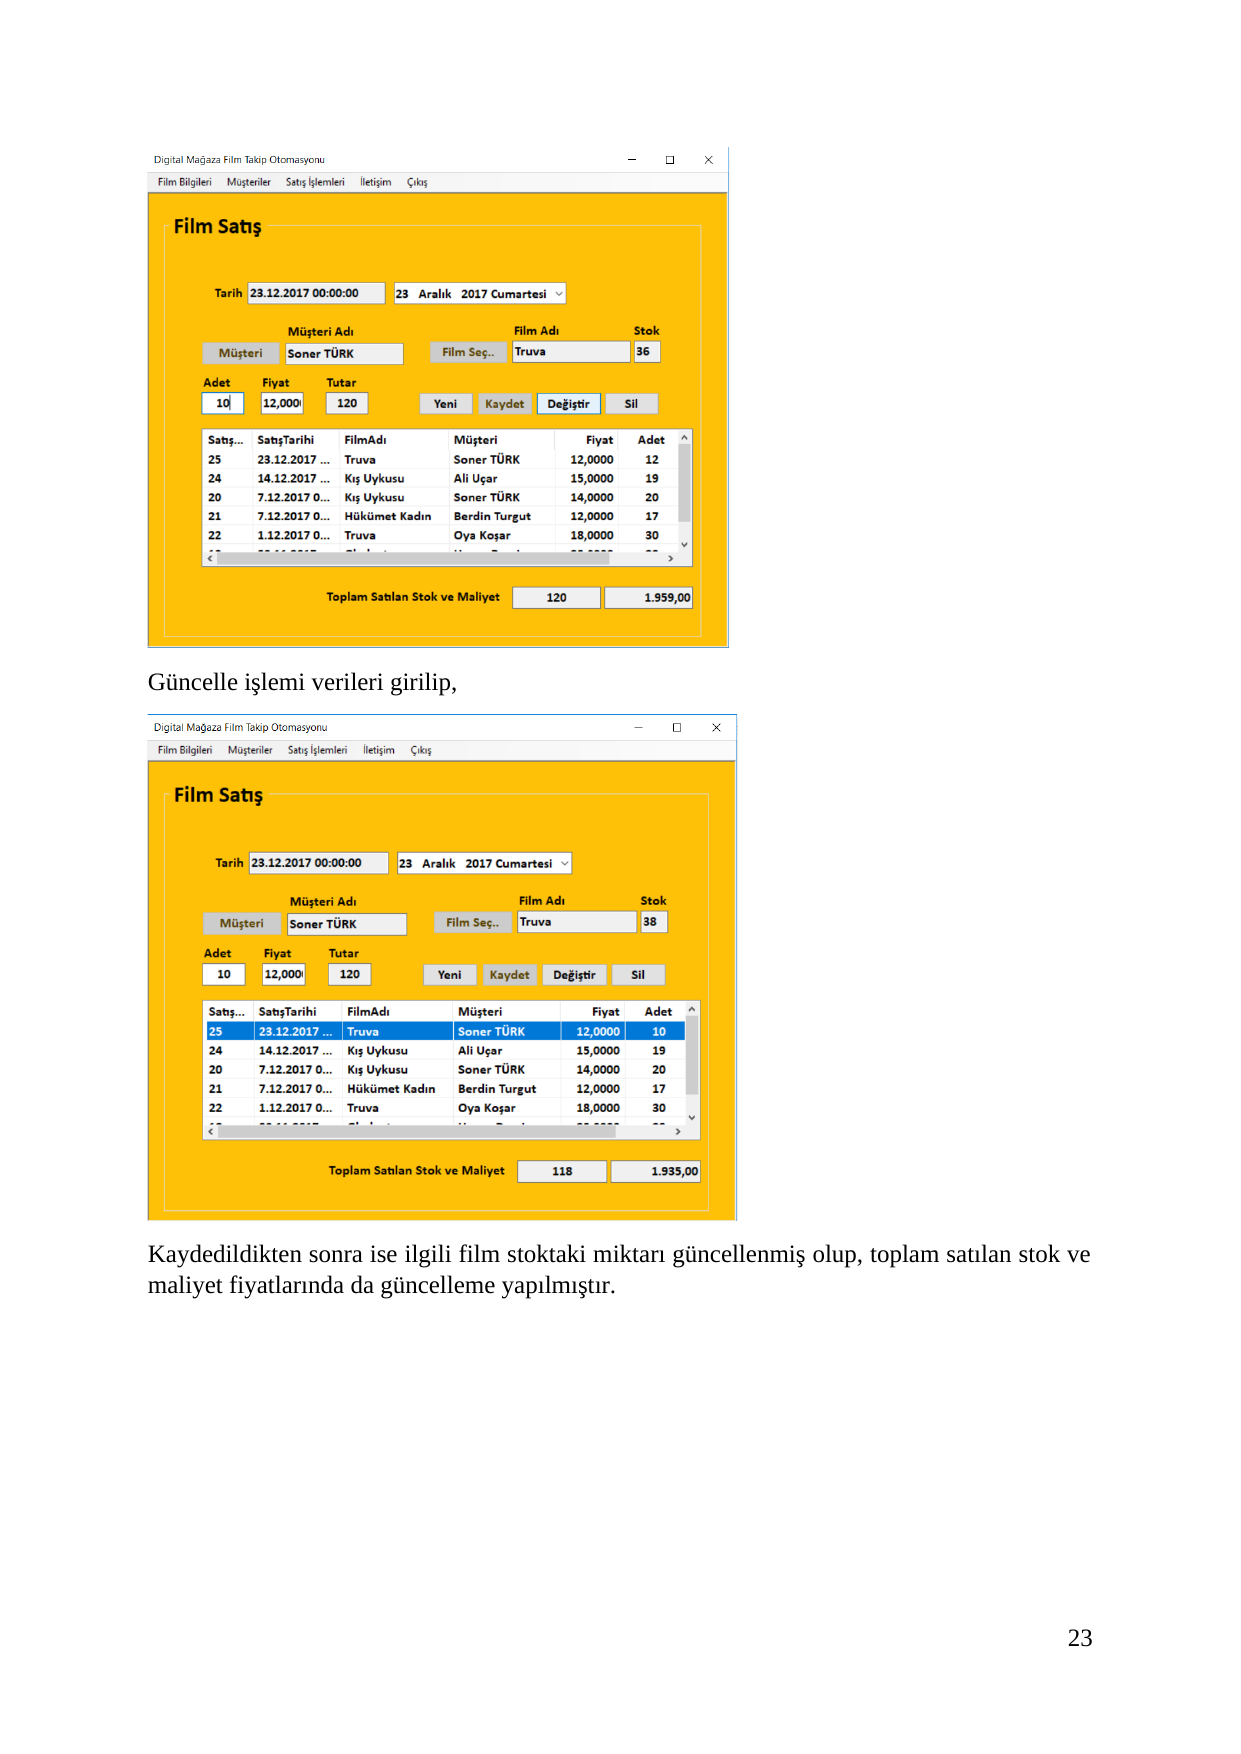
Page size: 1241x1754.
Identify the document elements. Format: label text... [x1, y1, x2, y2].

text Güncelle işlemi verileri girilip, [148, 667, 1093, 695]
text Kaydedildikten sonra ise ilgili film stoktaki miktarı güncellenmiş olup, toplam satılan stok ve maliyet fiyatlarında da güncelleme yapılmıştır. [148, 1239, 1093, 1299]
picture [147, 147, 730, 648]
picture [147, 714, 738, 1221]
